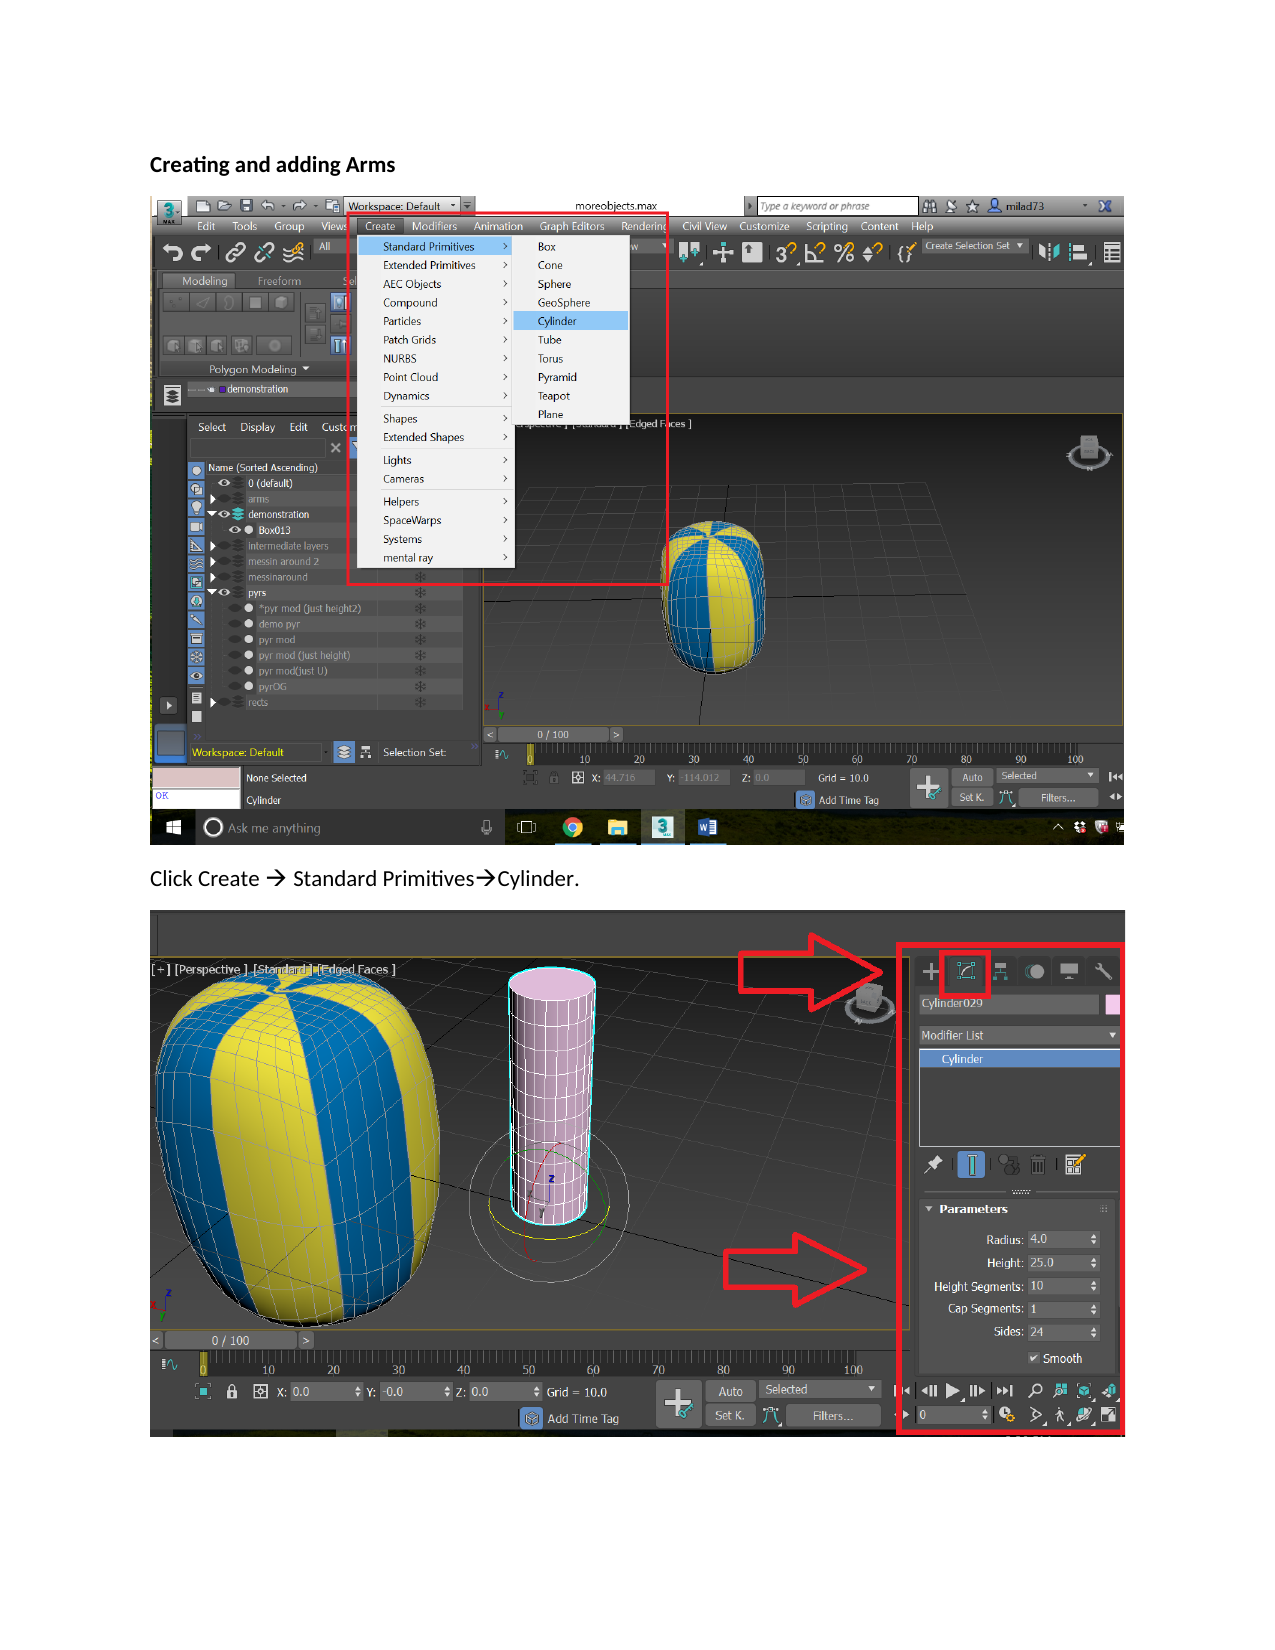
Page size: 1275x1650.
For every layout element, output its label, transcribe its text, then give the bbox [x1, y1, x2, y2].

picture [150, 196, 1124, 845]
text Creating and adding Arms [150, 150, 1125, 178]
text Click Create Standard PrimitivesCylinder. [150, 864, 1125, 892]
picture [150, 910, 1125, 1437]
